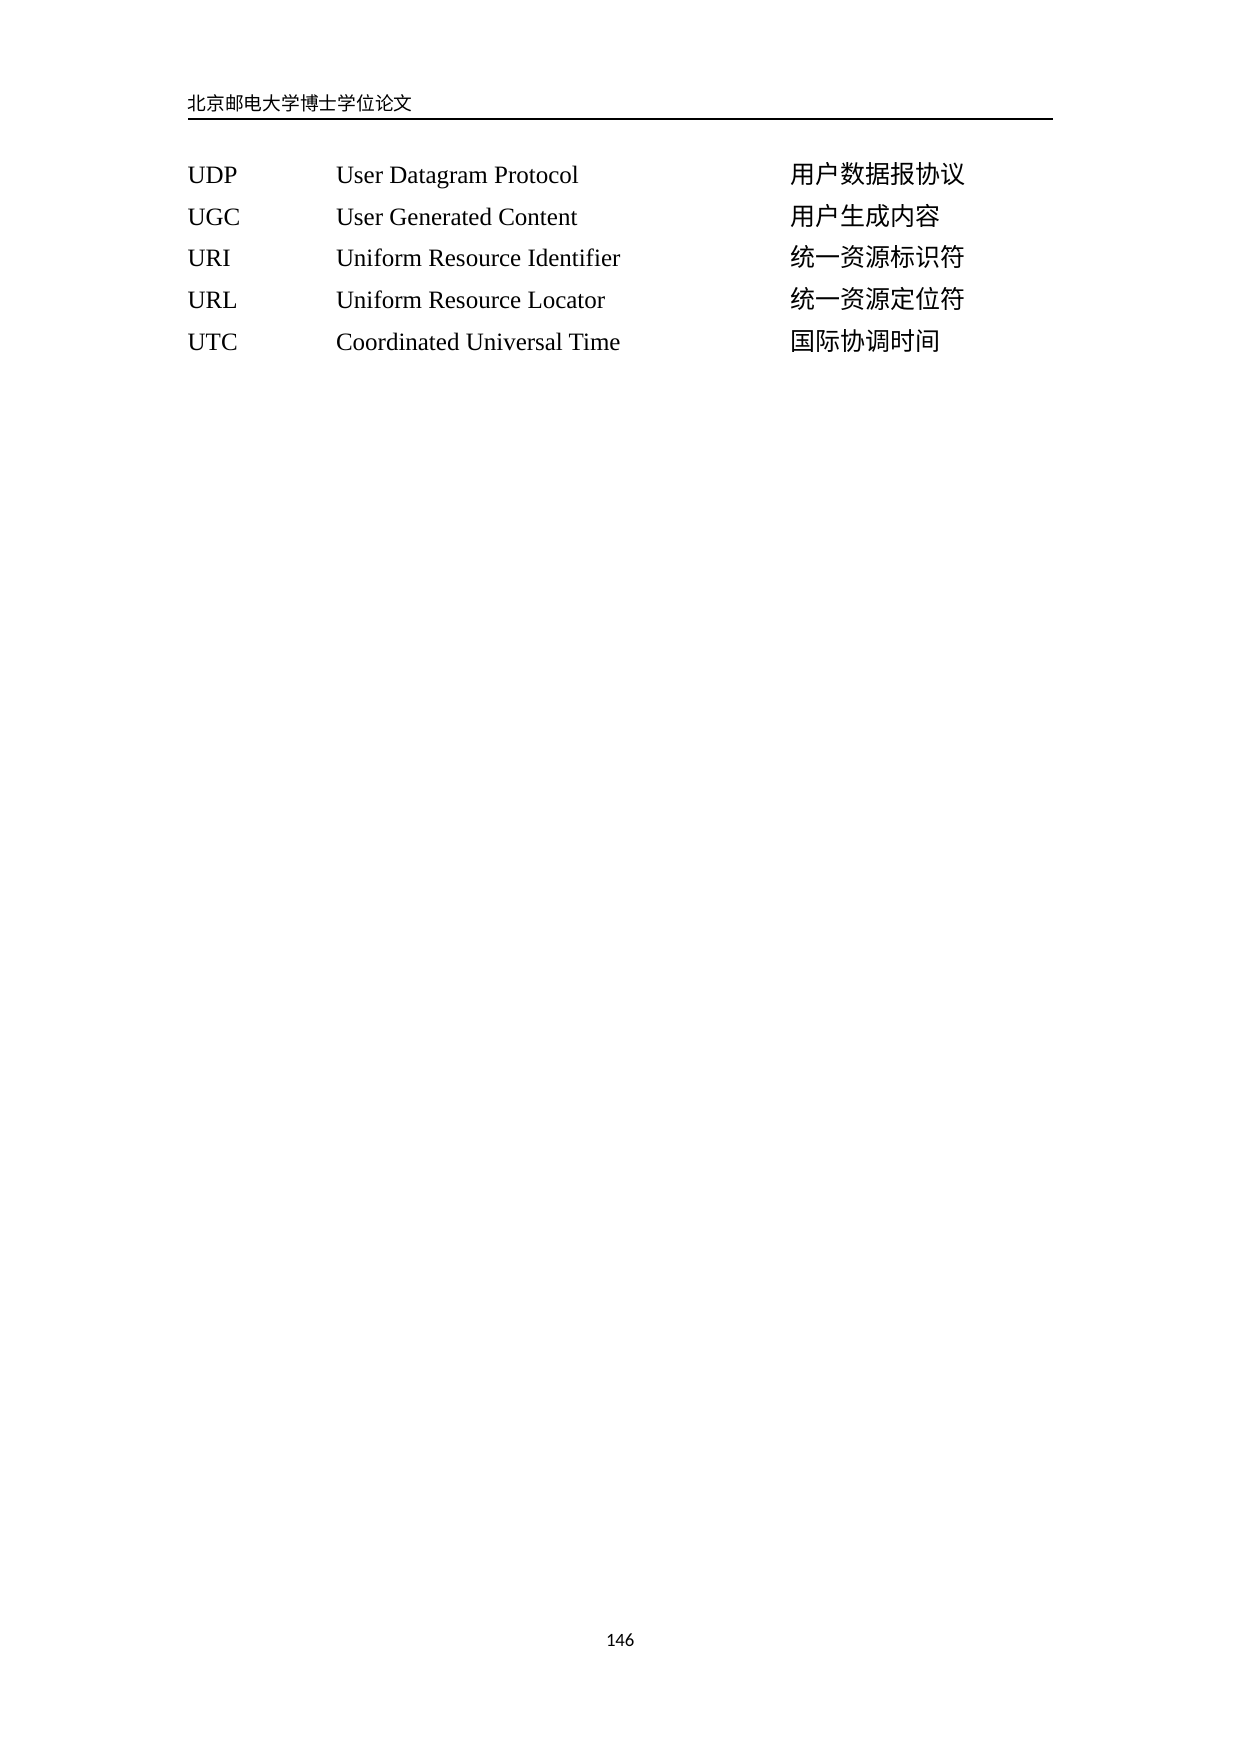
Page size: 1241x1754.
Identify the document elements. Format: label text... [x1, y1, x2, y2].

table_cell UDP [176, 150, 324, 192]
table_cell 统一资源标识符 [779, 233, 1064, 275]
table_cell Uniform Resource Locator [325, 275, 778, 317]
table_cell 统一资源定位符 [779, 275, 1064, 317]
table_cell User Generated Content [325, 192, 778, 233]
table_cell URI [176, 233, 324, 275]
table_cell URL [176, 275, 324, 317]
table_cell Uniform Resource Identifier [325, 233, 778, 275]
table_cell 用户数据报协议 [779, 150, 1064, 192]
table_cell User Datagram Protocol [325, 150, 778, 192]
table_cell 用户生成内容 [779, 192, 1064, 233]
table_cell Coordinated Universal Time [325, 317, 778, 358]
table_cell UGC [176, 192, 324, 233]
table_cell 国际协调时间 [779, 317, 1064, 358]
table_cell UTC [176, 317, 324, 358]
